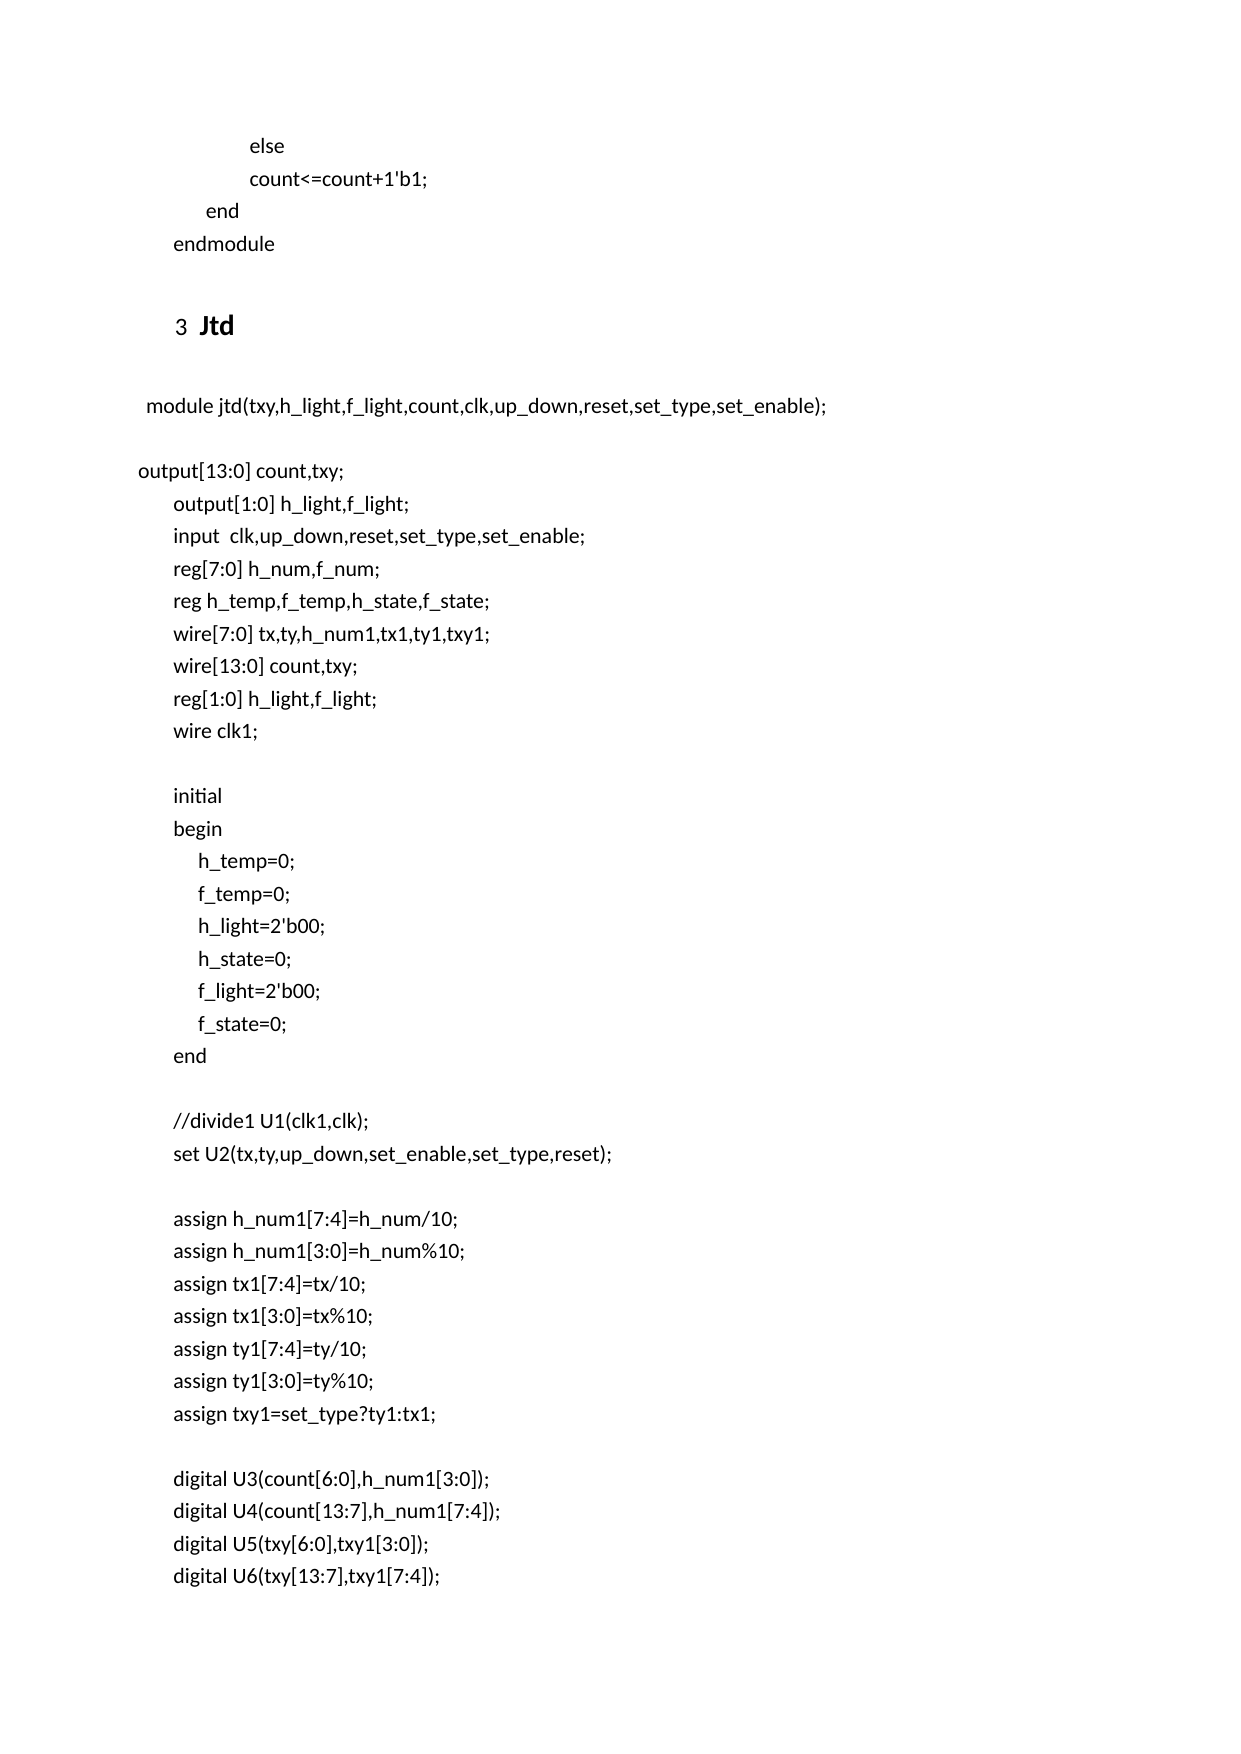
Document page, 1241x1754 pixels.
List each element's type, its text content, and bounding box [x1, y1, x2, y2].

text f_light=2'b00; [162, 974, 1122, 1007]
text begin [162, 812, 1122, 844]
text assign ty1[7:4]=ty/10; [162, 1332, 1122, 1364]
text wire[13:0] count,txy; [162, 649, 1122, 682]
text set U2(tx,ty,up_down,set_enable,set_type,reset); [162, 1137, 1122, 1169]
text assign h_num1[7:4]=h_num/10; [162, 1202, 1122, 1234]
text h_temp=0; [162, 844, 1122, 877]
text reg[1:0] h_light,f_light; [162, 682, 1122, 714]
text h_light=2'b00; [162, 909, 1122, 942]
text digital U3(count[6:0],h_num1[3:0]); [162, 1462, 1122, 1494]
text assign ty1[3:0]=ty%10; [162, 1364, 1122, 1397]
text initial [162, 779, 1122, 812]
text output[1:0] h_light,f_light; [162, 487, 1122, 519]
text 3 Jtd [162, 292, 1122, 357]
text assign tx1[3:0]=tx%10; [162, 1299, 1122, 1332]
text h_state=0; [162, 942, 1122, 974]
text assign tx1[7:4]=tx/10; [162, 1267, 1122, 1299]
text digital U5(txy[6:0],txy1[3:0]); [162, 1527, 1122, 1559]
text wire clk1; [162, 714, 1122, 747]
text assign txy1=set_type?ty1:tx1; [162, 1397, 1122, 1429]
text reg[7:0] h_num,f_num; [162, 552, 1122, 584]
text endmodule [162, 227, 1122, 259]
text count<=count+1'b1; [162, 162, 1122, 194]
text reg h_temp,f_temp,h_state,f_state; [162, 584, 1122, 617]
text output[13:0] count,txy; [118, 454, 1122, 487]
text f_temp=0; [162, 877, 1122, 909]
text wire[7:0] tx,ty,h_num1,tx1,ty1,txy1; [162, 617, 1122, 649]
text //divide1 U1(clk1,clk); [162, 1104, 1122, 1137]
text digital U6(txy[13:7],txy1[7:4]); [162, 1559, 1122, 1592]
text else [162, 129, 1122, 162]
text digital U4(count[13:7],h_num1[7:4]); [162, 1494, 1122, 1527]
text end [162, 1039, 1122, 1072]
text f_state=0; [162, 1007, 1122, 1039]
text module jtd(txy,h_light,f_light,count,clk,up_down,reset,set_type,set_enable); [118, 389, 1122, 422]
text input clk,up_down,reset,set_type,set_enable; [162, 519, 1122, 552]
text assign h_num1[3:0]=h_num%10; [162, 1234, 1122, 1267]
text end [162, 194, 1122, 227]
